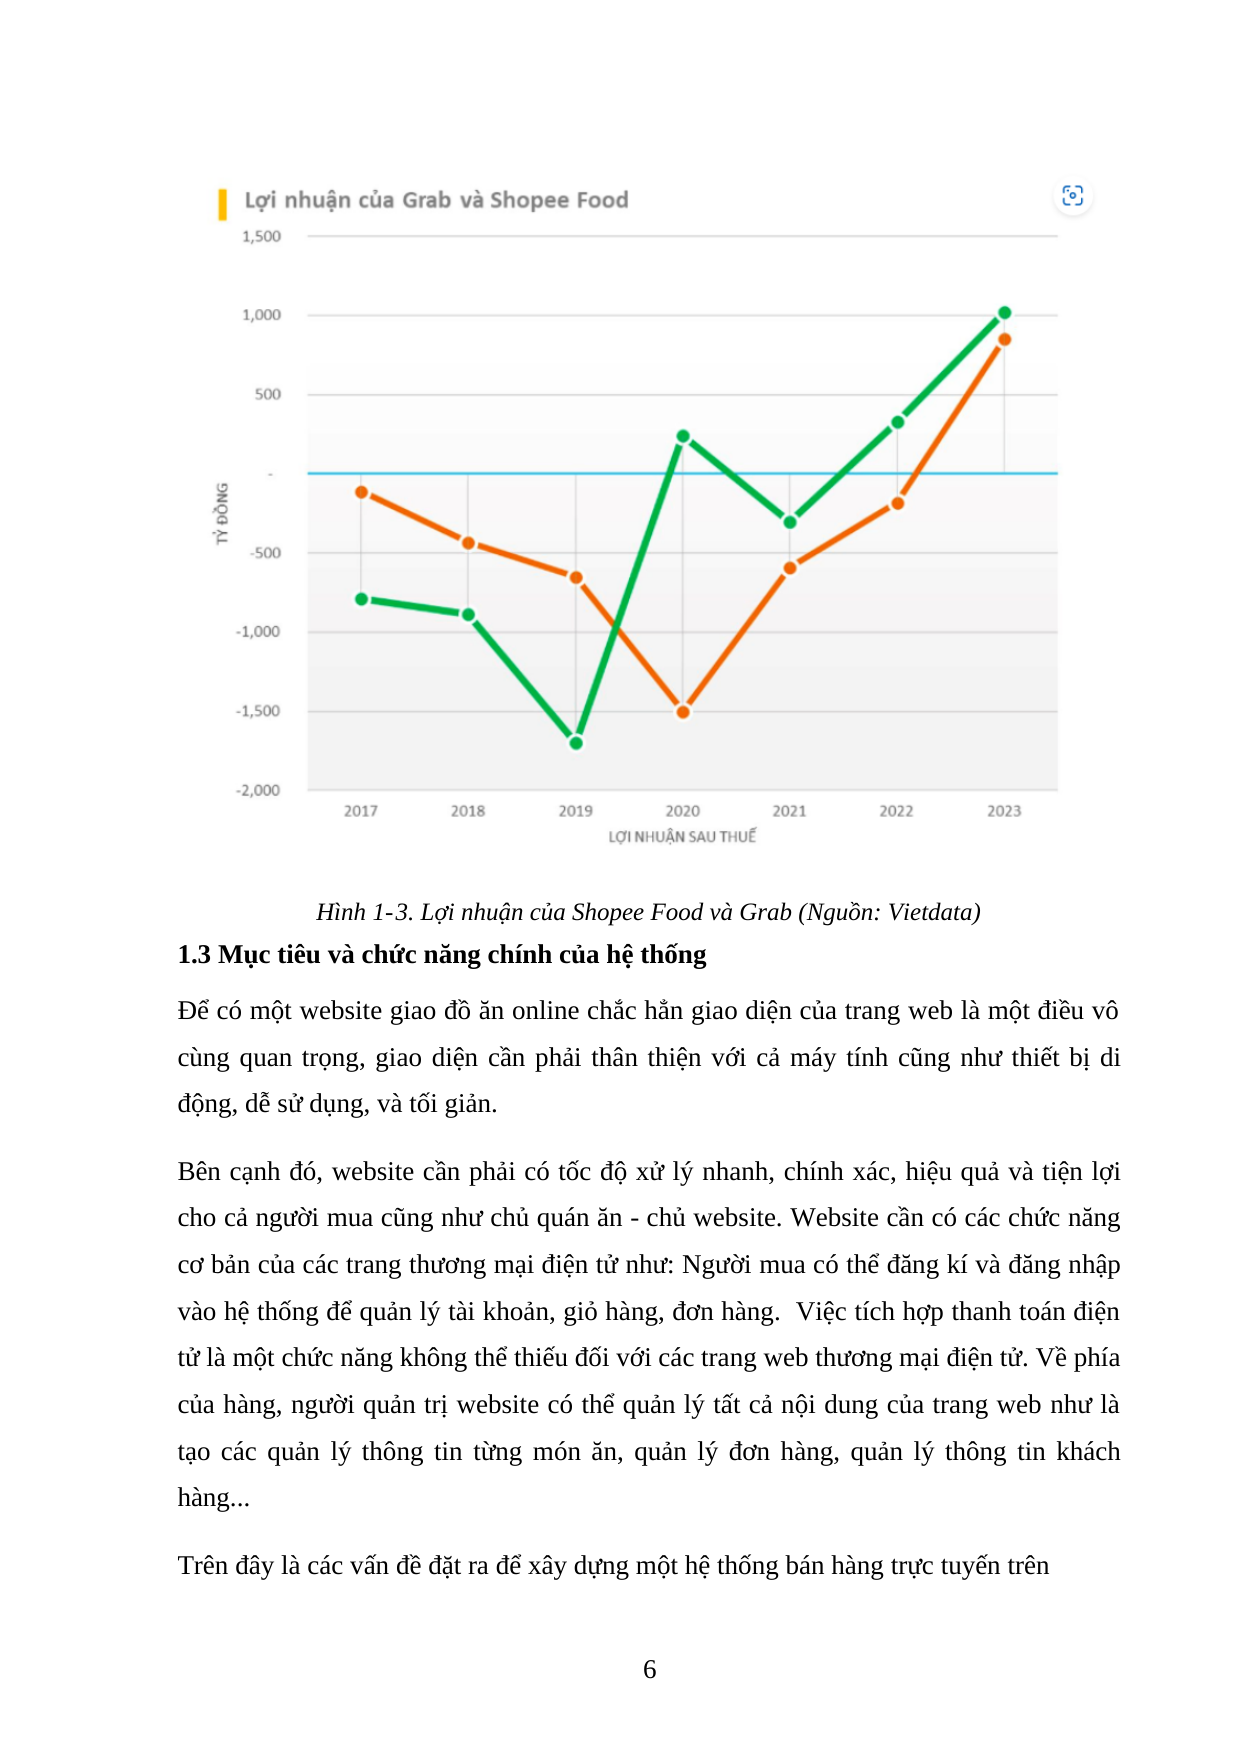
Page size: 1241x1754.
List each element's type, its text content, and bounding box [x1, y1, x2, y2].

text Trên đây là các vấn đề đặt ra để xây dựng một hệ thống bán hàng trực tuyến trên [177, 1549, 1122, 1580]
text Bên cạnh đó, website cần phải có tốc độ xử lý nhanh, chính xác, hiệu quả và tiện lợi cho cả người mua cũng như chủ quán ăn - chủ website. Website cần có các chức năng cơ bản của các trang thương mại điện tử như: Người mua có thể đăng kí và đăng nhập vào hệ thống để quản lý tài khoản, giỏ hàng, đơn hàng. Việc tích hợp thanh toán điện tử là một chức năng không thể thiếu đối với các trang web thương mại điện tử. Về phía của hàng, người quản trị website có thể quản lý tất cả nội dung của trang web như là tạo các quản lý thông tin từng món ăn, quản lý đơn hàng, quản lý thông tin khách hàng... [177, 1155, 1122, 1513]
subtitle Mục tiêu và chức năng chính của hệ thống [177, 938, 1122, 969]
picture [177, 147, 1123, 861]
text Để có một website giao đồ ăn online chắc hẳn giao diện của trang web là một điều vô cùng quan trọng, giao diện cần phải thân thiện với cả máy tính cũng như thiết bị di động, dễ sử dụng, và tối giản. [177, 994, 1122, 1118]
